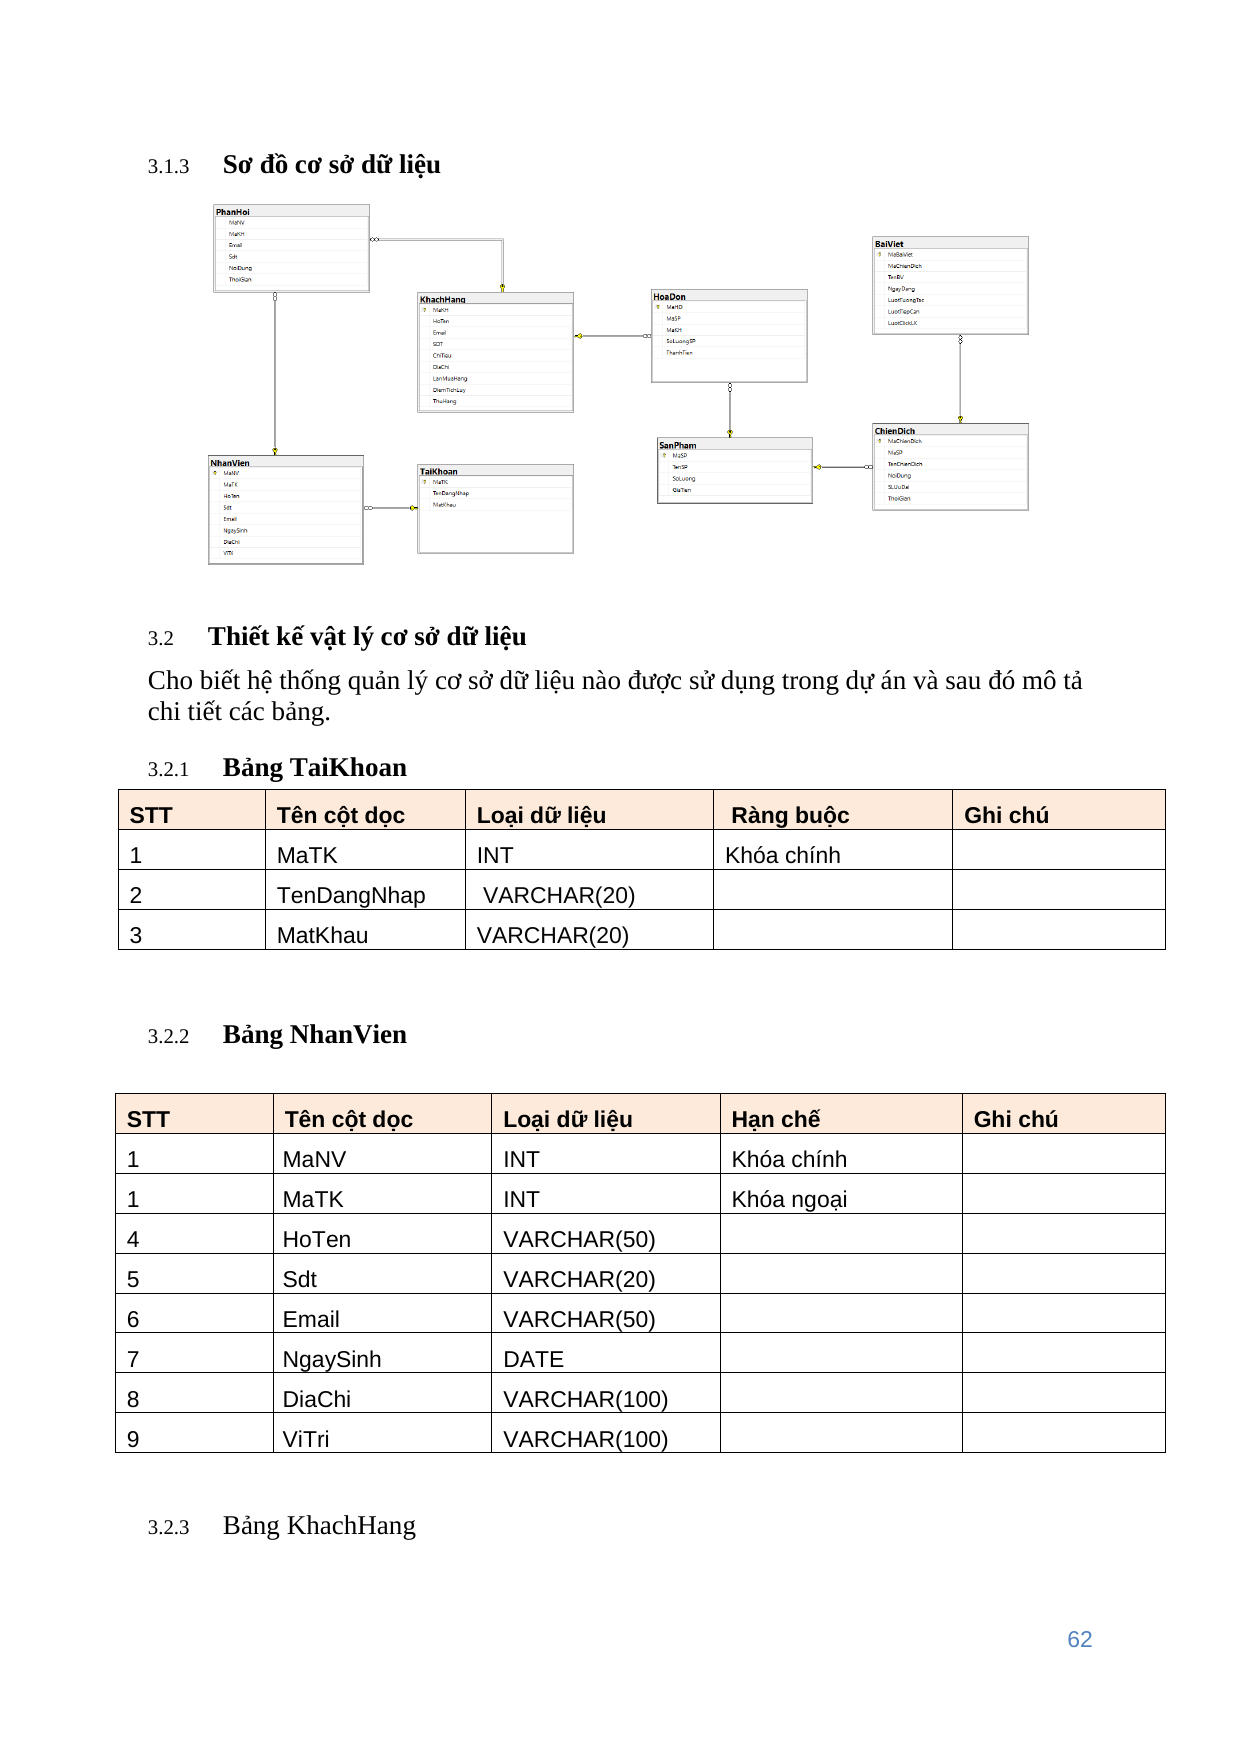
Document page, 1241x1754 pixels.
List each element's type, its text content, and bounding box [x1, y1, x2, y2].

table_cell Khóa ngoại [721, 1174, 962, 1213]
subtitle Sơ đồ cơ sở dữ liệu [148, 148, 1092, 179]
table_cell Khóa chính [714, 830, 952, 869]
table_header Loại dữ liệu [466, 790, 713, 829]
subtitle Thiết kế vật lý cơ sở dữ liệu [148, 621, 1092, 652]
table_cell 7 [116, 1333, 273, 1372]
table_cell MaNV [274, 1134, 491, 1173]
subtitle Bảng NhanVien [148, 1018, 1092, 1049]
table_cell [963, 1373, 1165, 1412]
table_cell 1 [116, 1174, 273, 1213]
table_cell Sdt [274, 1254, 491, 1292]
table_cell [721, 1294, 962, 1332]
table_cell [953, 830, 1165, 869]
table_header Loại dữ liệu [492, 1094, 720, 1133]
table_cell MaTK [266, 830, 465, 869]
table_cell [721, 1333, 962, 1372]
table_cell [963, 1413, 1165, 1452]
table_cell 1 [116, 1134, 273, 1173]
table_cell HoTen [274, 1214, 491, 1252]
table_cell 3 [119, 910, 265, 948]
table_cell VARCHAR(20) [466, 870, 713, 908]
table_cell VARCHAR(100) [492, 1413, 720, 1452]
table_cell MaTK [274, 1174, 491, 1213]
table_header STT [116, 1094, 273, 1133]
table_cell VARCHAR(20) [492, 1254, 720, 1292]
table_cell INT [492, 1174, 720, 1213]
table_header Tên cột dọc [266, 790, 465, 829]
table_cell 6 [116, 1294, 273, 1332]
table_header Ghi chú [963, 1094, 1165, 1133]
subtitle Bảng TaiKhoan [148, 751, 1092, 783]
table_cell Email [274, 1294, 491, 1332]
table_cell [963, 1254, 1165, 1292]
table_cell [714, 910, 952, 948]
table_cell [963, 1134, 1165, 1173]
table_cell ViTri [274, 1413, 491, 1452]
table_cell VARCHAR(20) [466, 910, 713, 948]
table_cell [963, 1214, 1165, 1252]
table_cell VARCHAR(100) [492, 1373, 720, 1412]
table_cell [963, 1333, 1165, 1372]
table_cell INT [492, 1134, 720, 1173]
table_cell NgaySinh [274, 1333, 491, 1372]
table_cell [721, 1214, 962, 1252]
text Cho biết hệ thống quản lý cơ sở dữ liệu nào được sử dụng trong dự án và sau đó mô tả chi tiết các bảng. [148, 664, 1092, 726]
table_cell [953, 910, 1165, 948]
table_cell [963, 1294, 1165, 1332]
table_cell TenDangNhap [266, 870, 465, 908]
table_cell [963, 1174, 1165, 1213]
table_cell 2 [119, 870, 265, 908]
table_header Hạn chế [721, 1094, 962, 1133]
table_cell 8 [116, 1373, 273, 1412]
table_cell VARCHAR(50) [492, 1214, 720, 1252]
table_cell 5 [116, 1254, 273, 1292]
table_cell DiaChi [274, 1373, 491, 1412]
table_cell 1 [119, 830, 265, 869]
table_header Ghi chú [953, 790, 1165, 829]
table_cell VARCHAR(50) [492, 1294, 720, 1332]
table_header Tên cột dọc [274, 1094, 491, 1133]
table_cell [721, 1373, 962, 1412]
table_cell DATE [492, 1333, 720, 1372]
table_cell [714, 870, 952, 908]
picture [147, 191, 1093, 596]
table_cell MatKhau [266, 910, 465, 948]
table_header Ràng buộc [714, 790, 952, 829]
list Bảng KhachHang [148, 1509, 1092, 1540]
table_cell [721, 1413, 962, 1452]
table_cell 4 [116, 1214, 273, 1252]
table_cell 9 [116, 1413, 273, 1452]
table_cell [953, 870, 1165, 908]
table_cell Khóa chính [721, 1134, 962, 1173]
table_cell INT [466, 830, 713, 869]
table_header STT [119, 790, 265, 829]
table_cell [721, 1254, 962, 1292]
